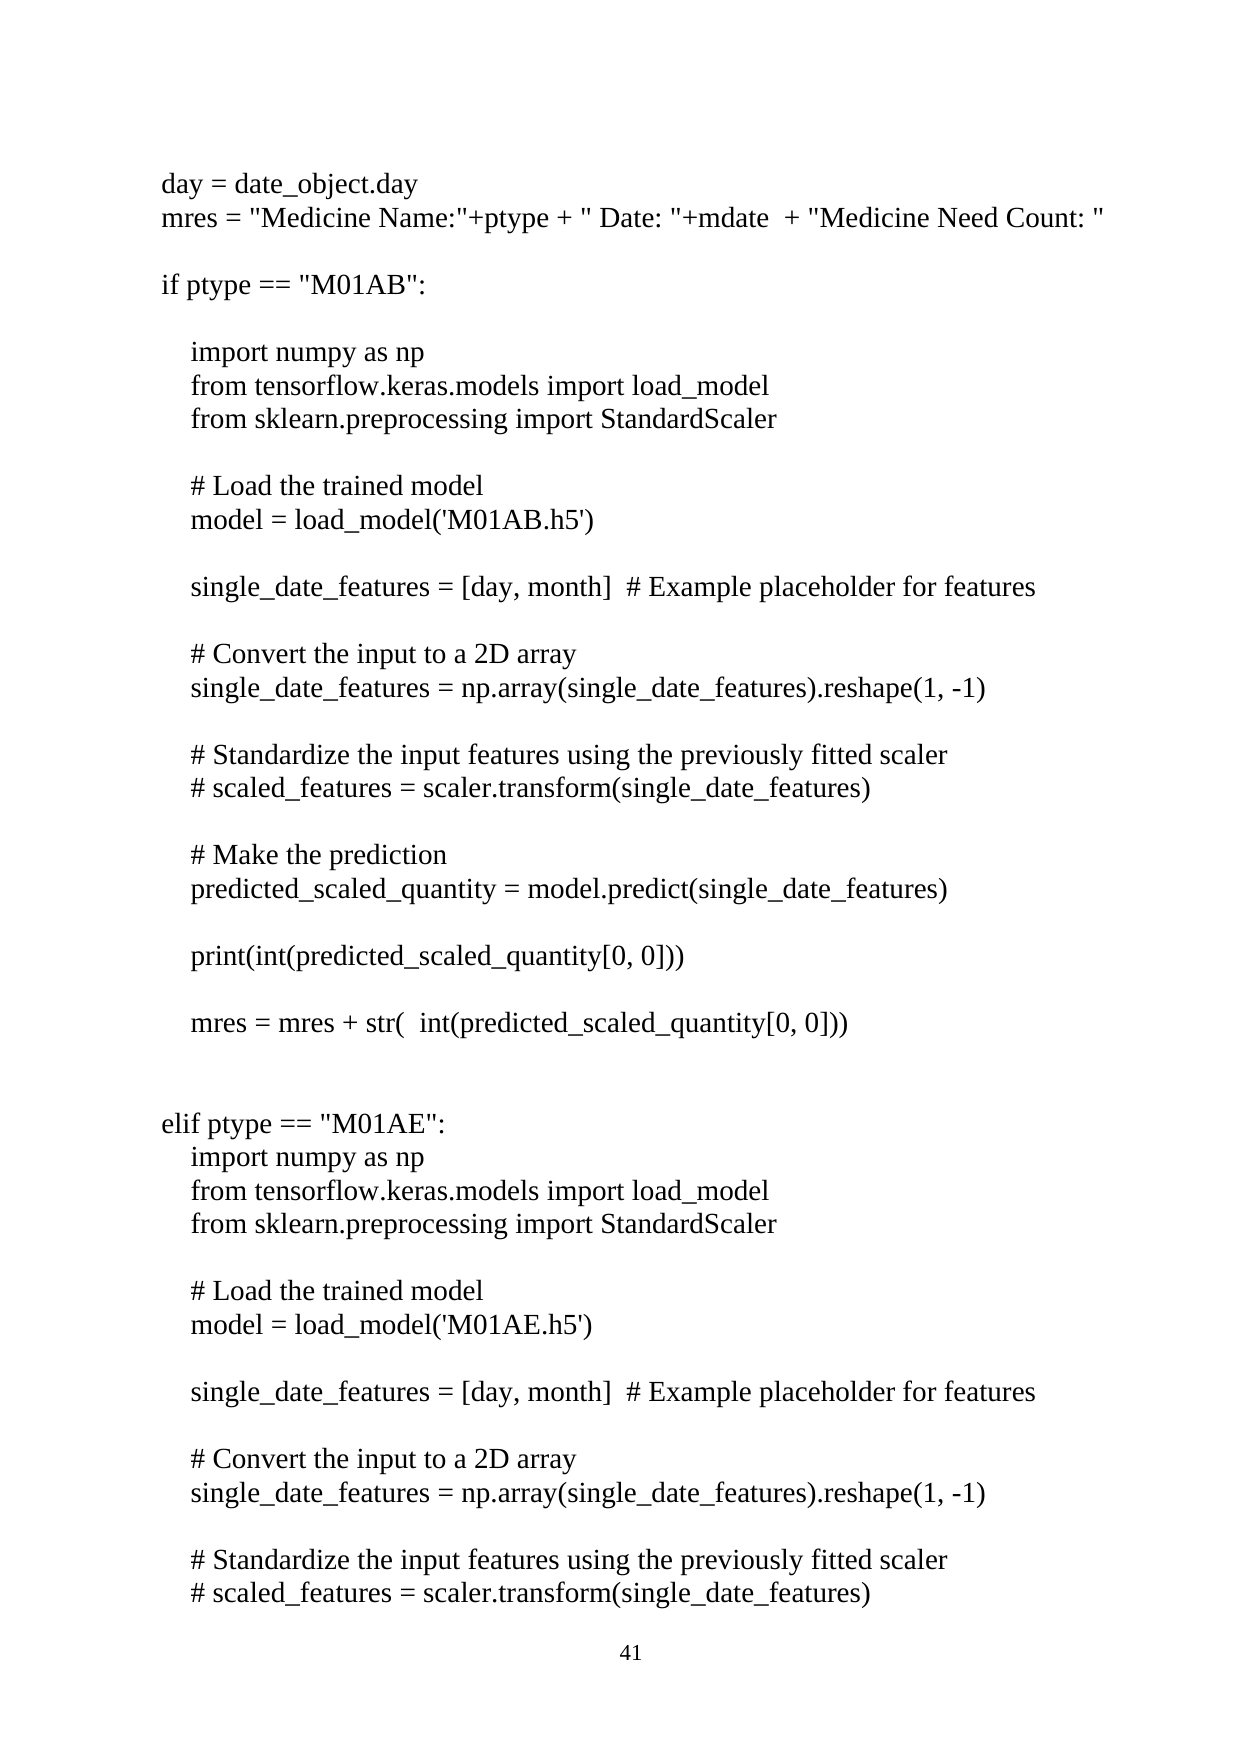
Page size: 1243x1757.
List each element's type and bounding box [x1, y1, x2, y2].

text [44, 167, 1218, 1609]
